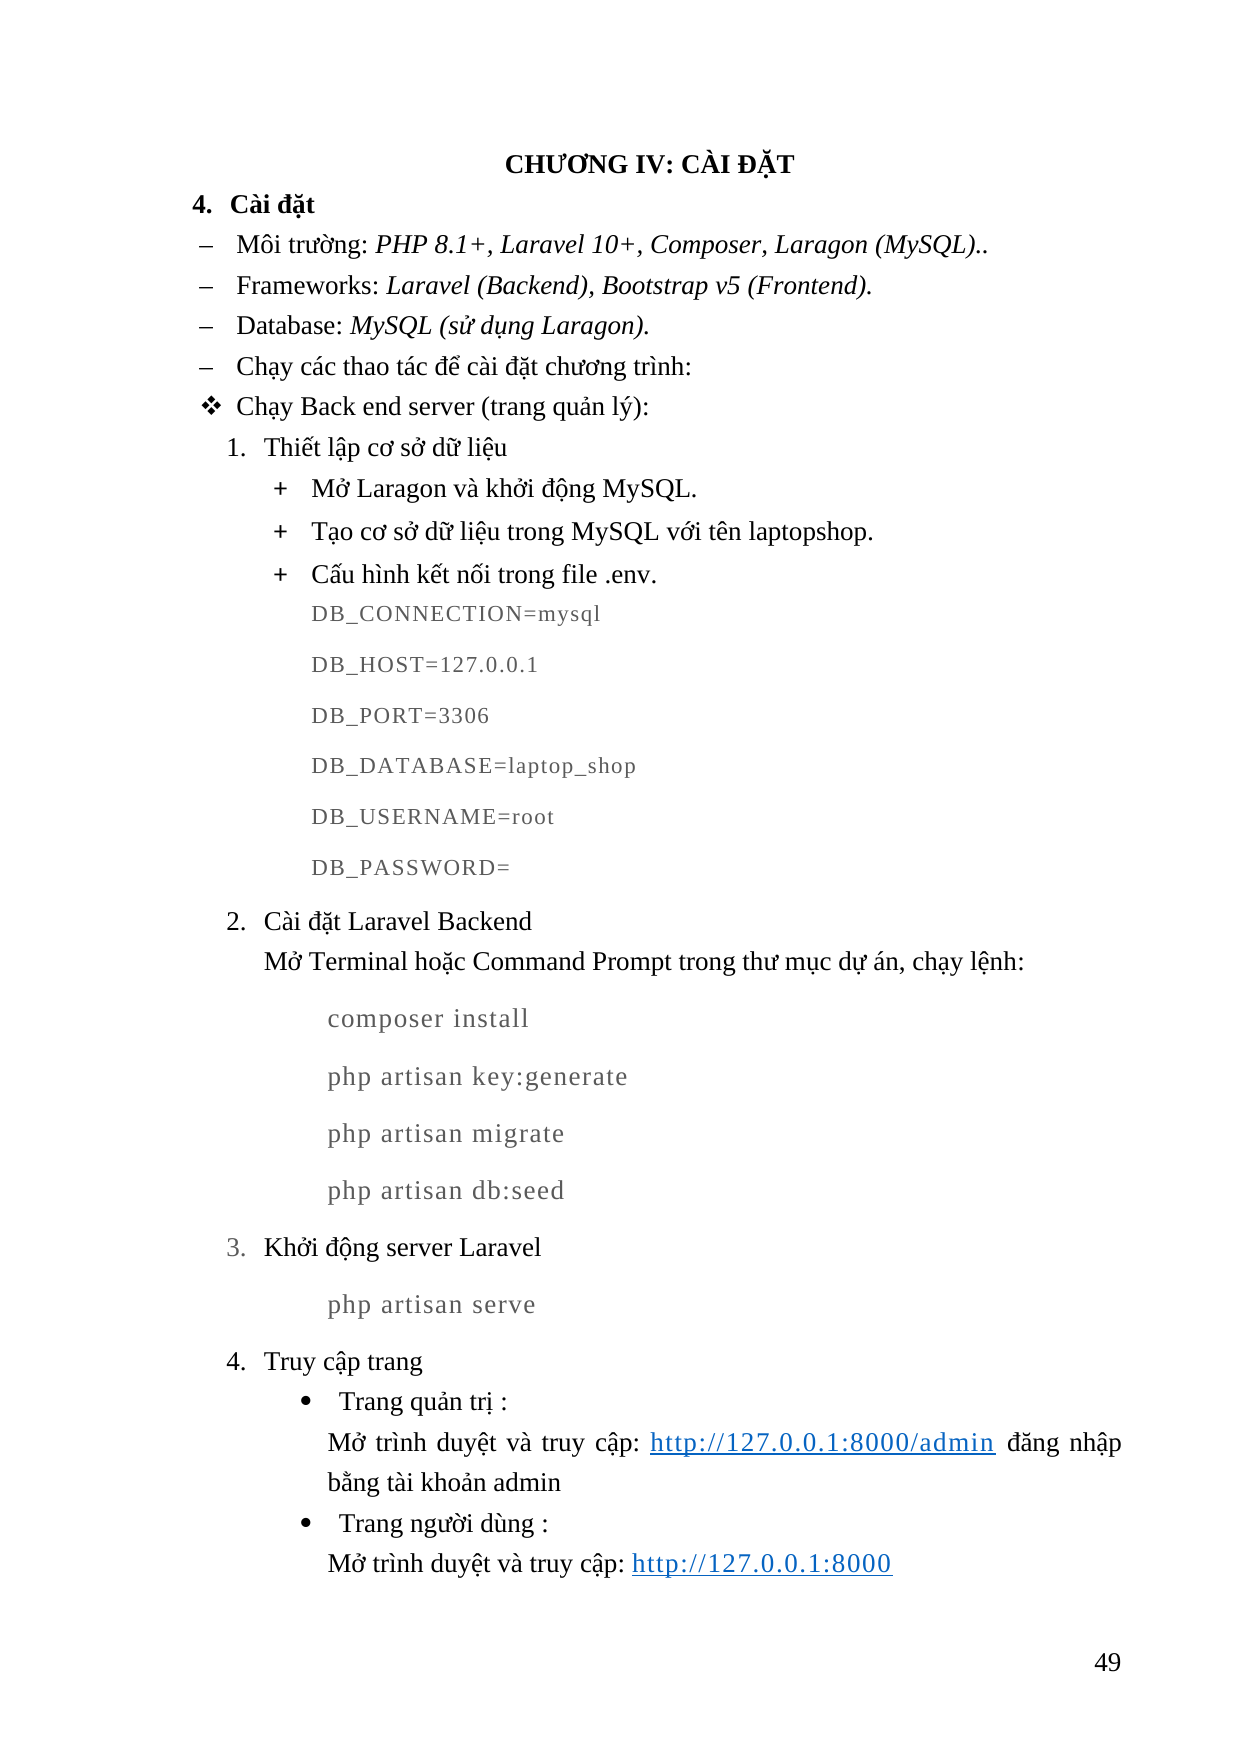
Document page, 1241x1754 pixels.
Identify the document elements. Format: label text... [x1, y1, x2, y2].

list Mở trình duyệt và truy cập: http://127.0.0.1:8000/admin đăng nhập bằng tài khoản admin [327, 1426, 1122, 1498]
list Cài đặt Laravel Backend [226, 905, 1122, 936]
list Frameworks: Laravel (Backend), Bootstrap v5 (Frontend). [199, 269, 1122, 300]
list Thiết lập cơ sở dữ liệu [226, 431, 1122, 462]
subtitle php artisan migrate [327, 1117, 1122, 1148]
list Trang người dùng : [301, 1507, 1122, 1538]
subtitle php artisan db:seed [327, 1174, 1122, 1205]
list Môi trường: PHP 8.1+, Laravel 10+, Composer, Laragon (MySQL).. [199, 228, 1122, 260]
subtitle DB_DATABASE=laptop_shop [311, 752, 1122, 779]
list Mở Terminal hoặc Command Prompt trong thư mục dự án, chạy lệnh: [263, 945, 1122, 977]
list Mở trình duyệt và truy cập: http://127.0.0.1:8000 [327, 1547, 1122, 1579]
list Khởi động server Laravel [226, 1231, 1122, 1262]
list Mở Laragon và khởi động MySQL. [274, 471, 1122, 504]
subtitle php artisan serve [327, 1288, 1122, 1319]
subtitle DB_USERNAME=root [311, 803, 1122, 830]
list Chạy Back end server (trang quản lý): [199, 390, 1122, 421]
subtitle DB_PORT=3306 [311, 702, 1122, 728]
list Trang quản trị : [301, 1385, 1122, 1417]
subtitle DB_PASSWORD= [311, 854, 1122, 881]
list Cấu hình kết nối trong file .env. [274, 557, 1122, 590]
list Chạy các thao tác để cài đặt chương trình: [199, 350, 1122, 381]
list Database: MySQL (sử dụng Laragon). [199, 309, 1122, 341]
subtitle Cài đặt [192, 188, 1122, 219]
list Truy cập trang [226, 1345, 1122, 1376]
subtitle DB_HOST=127.0.0.1 [311, 651, 1122, 677]
subtitle php artisan key:generate [327, 1059, 1122, 1091]
list Tạo cơ sở dữ liệu trong MySQL với tên laptopshop. [274, 514, 1122, 547]
subtitle CHƯƠNG IV: CÀI ĐẶT [177, 148, 1122, 179]
subtitle composer install [252, 1002, 1122, 1034]
subtitle DB_CONNECTION=mysql [311, 600, 1122, 626]
